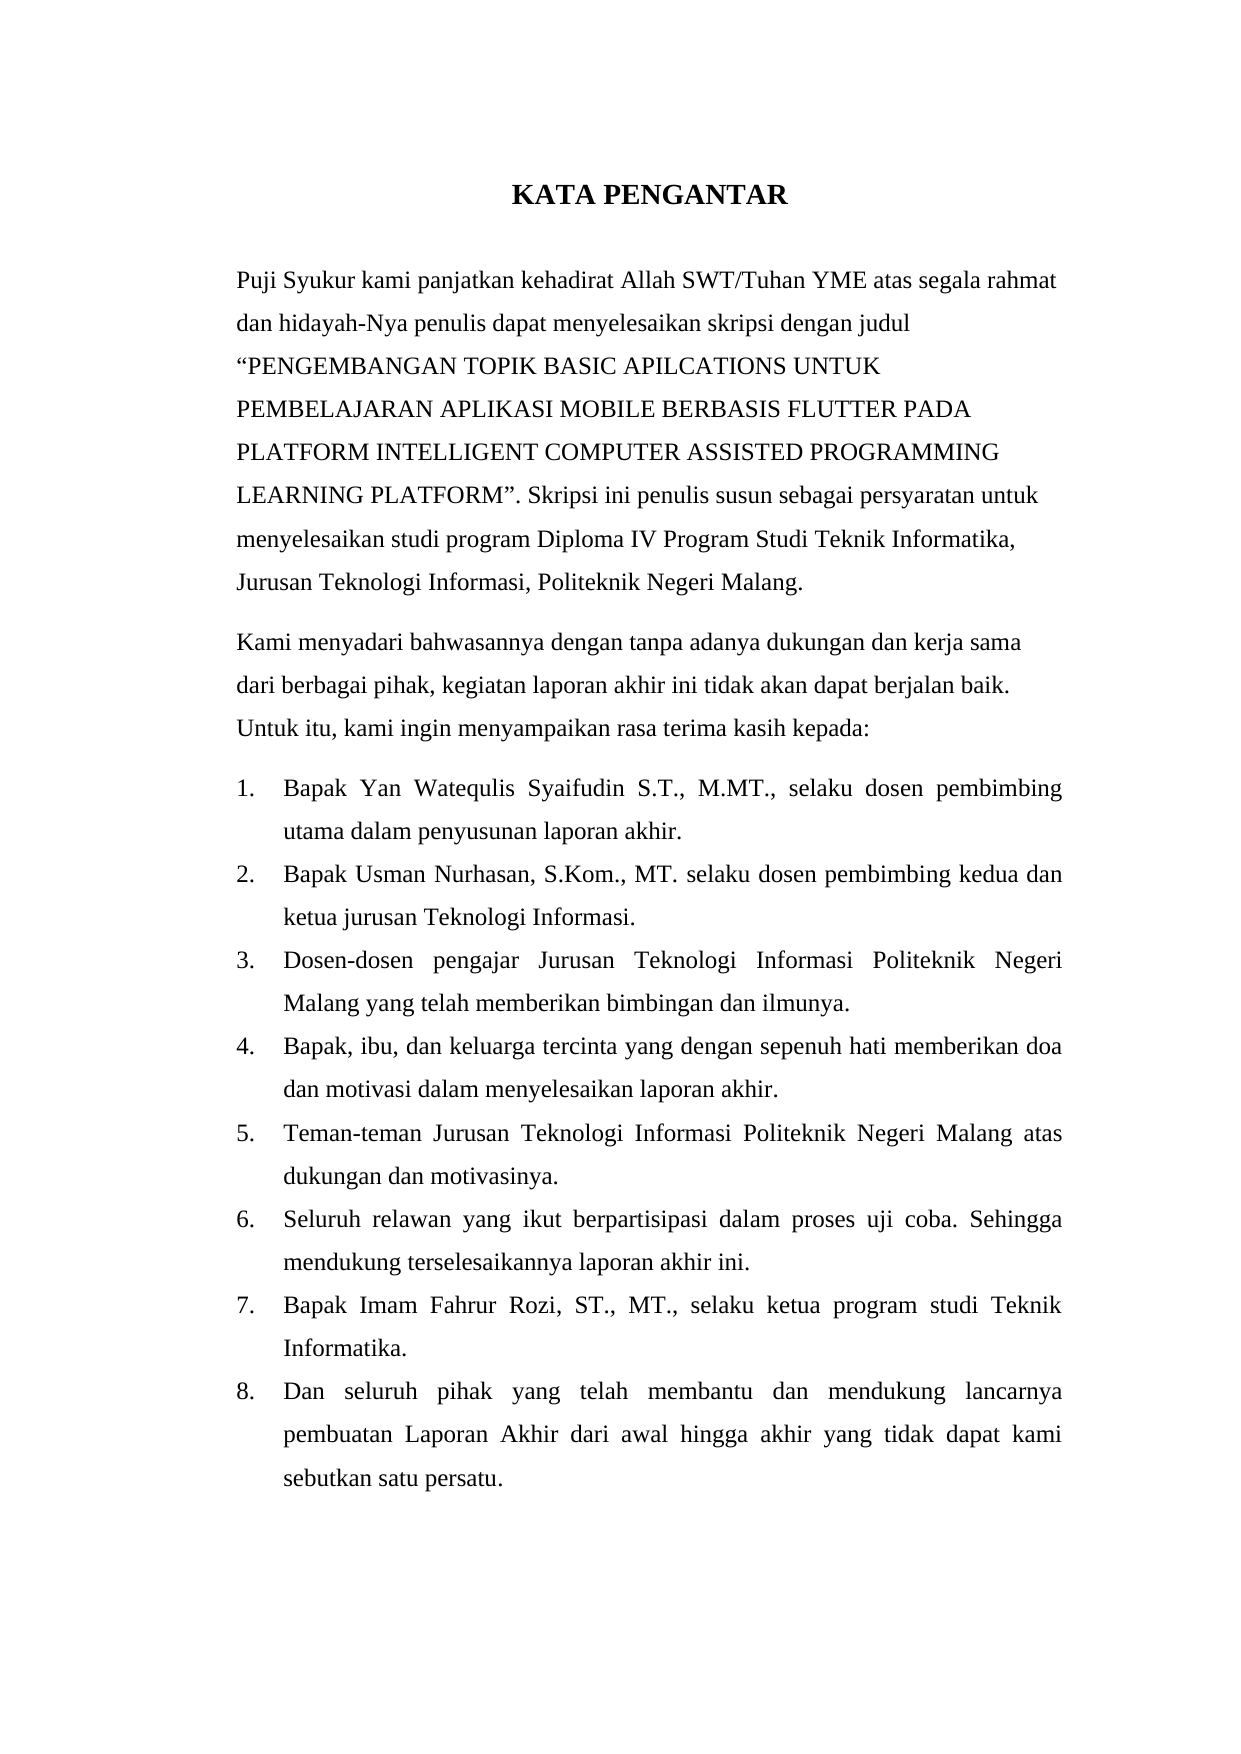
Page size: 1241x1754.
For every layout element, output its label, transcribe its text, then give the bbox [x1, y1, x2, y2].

list Bapak Imam Fahrur Rozi, ST., MT., selaku ketua program studi Teknik Informatika. [236, 1290, 1063, 1362]
list Dosen-dosen pengajar Jurusan Teknologi Informasi Politeknik Negeri Malang yang telah memberikan bimbingan dan ilmunya. [236, 945, 1063, 1017]
list Dan seluruh pihak yang telah membantu dan mendukung lancarnya pembuatan Laporan Akhir dari awal hingga akhir yang tidak dapat kami sebutkan satu persatu. [236, 1376, 1063, 1491]
text Kami menyadari bahwasannya dengan tanpa adanya dukungan dan kerja sama dari berbagai pihak, kegiatan laporan akhir ini tidak akan dapat berjalan baik. Untuk itu, kami ingin menyampaikan rasa terima kasih kepada: [236, 627, 1063, 742]
list Seluruh relawan yang ikut berpartisipasi dalam proses uji coba. Sehingga mendukung terselesaikannya laporan akhir ini. [236, 1204, 1063, 1276]
list Bapak Yan Watequlis Syaifudin S.T., M.MT., selaku dosen pembimbing utama dalam penyusunan laporan akhir. [236, 773, 1063, 844]
list Bapak, ibu, dan keluarga tercinta yang dengan sepenuh hati memberikan doa dan motivasi dalam menyelesaikan laporan akhir. [236, 1031, 1063, 1103]
list Teman-teman Jurusan Teknologi Informasi Politeknik Negeri Malang atas dukungan dan motivasinya. [236, 1118, 1063, 1189]
text Puji Syukur kami panjatkan kehadirat Allah SWT/Tuhan YME atas segala rahmat dan hidayah-Nya penulis dapat menyelesaikan skripsi dengan judul “PENGEMBANGAN TOPIK BASIC APILCATIONS UNTUK PEMBELAJARAN APLIKASI MOBILE BERBASIS FLUTTER PADA PLATFORM INTELLIGENT COMPUTER ASSISTED PROGRAMMING LEARNING PLATFORM”. Skripsi ini penulis susun sebagai persyaratan untuk menyelesaikan studi program Diploma IV Program Studi Teknik Informatika, Jurusan Teknologi Informasi, Politeknik Negeri Malang. [236, 265, 1063, 596]
text KATA PENGANTAR [236, 177, 1063, 211]
list Bapak Usman Nurhasan, S.Kom., MT. selaku dosen pembimbing kedua dan ketua jurusan Teknologi Informasi. [236, 859, 1063, 931]
